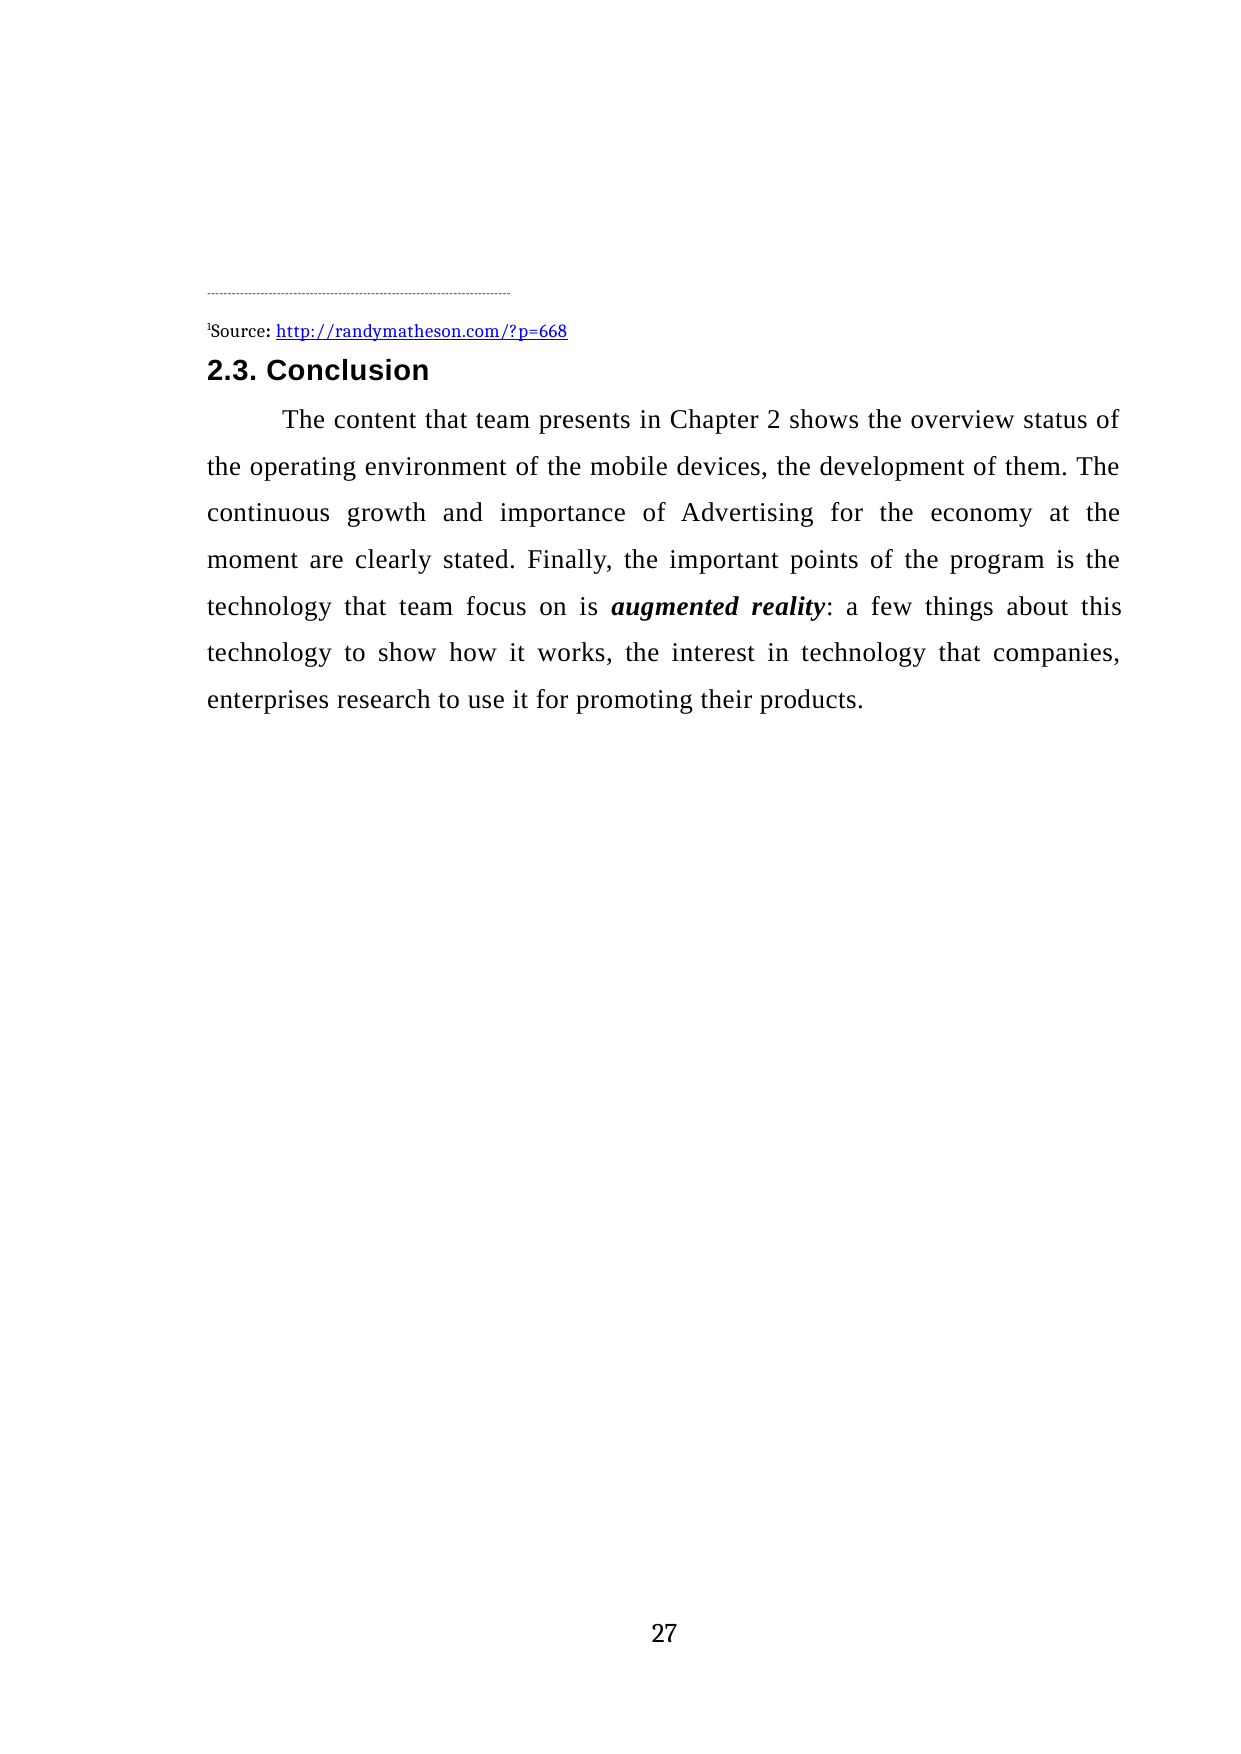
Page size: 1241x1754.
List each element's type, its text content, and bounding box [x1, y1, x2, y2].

text -------------------------------------------------------------------------- [207, 287, 1122, 301]
title 1Source: http://randymatheson.com/?p=668 [207, 321, 1122, 342]
title The content that team presents in Chapter 2 shows the overview status of the operating environment of the mobile devices, the development of them. The continuous growth and importance of Advertising for the economy at the moment are clearly stated. Finally, the important points of the program is the technology that team focus on is augmented reality: a few things about this technology to show how it works, the interest in technology that companies, enterprises research to use it for promoting their products. [207, 403, 1122, 714]
title 2.3. Conclusion [207, 353, 1122, 386]
